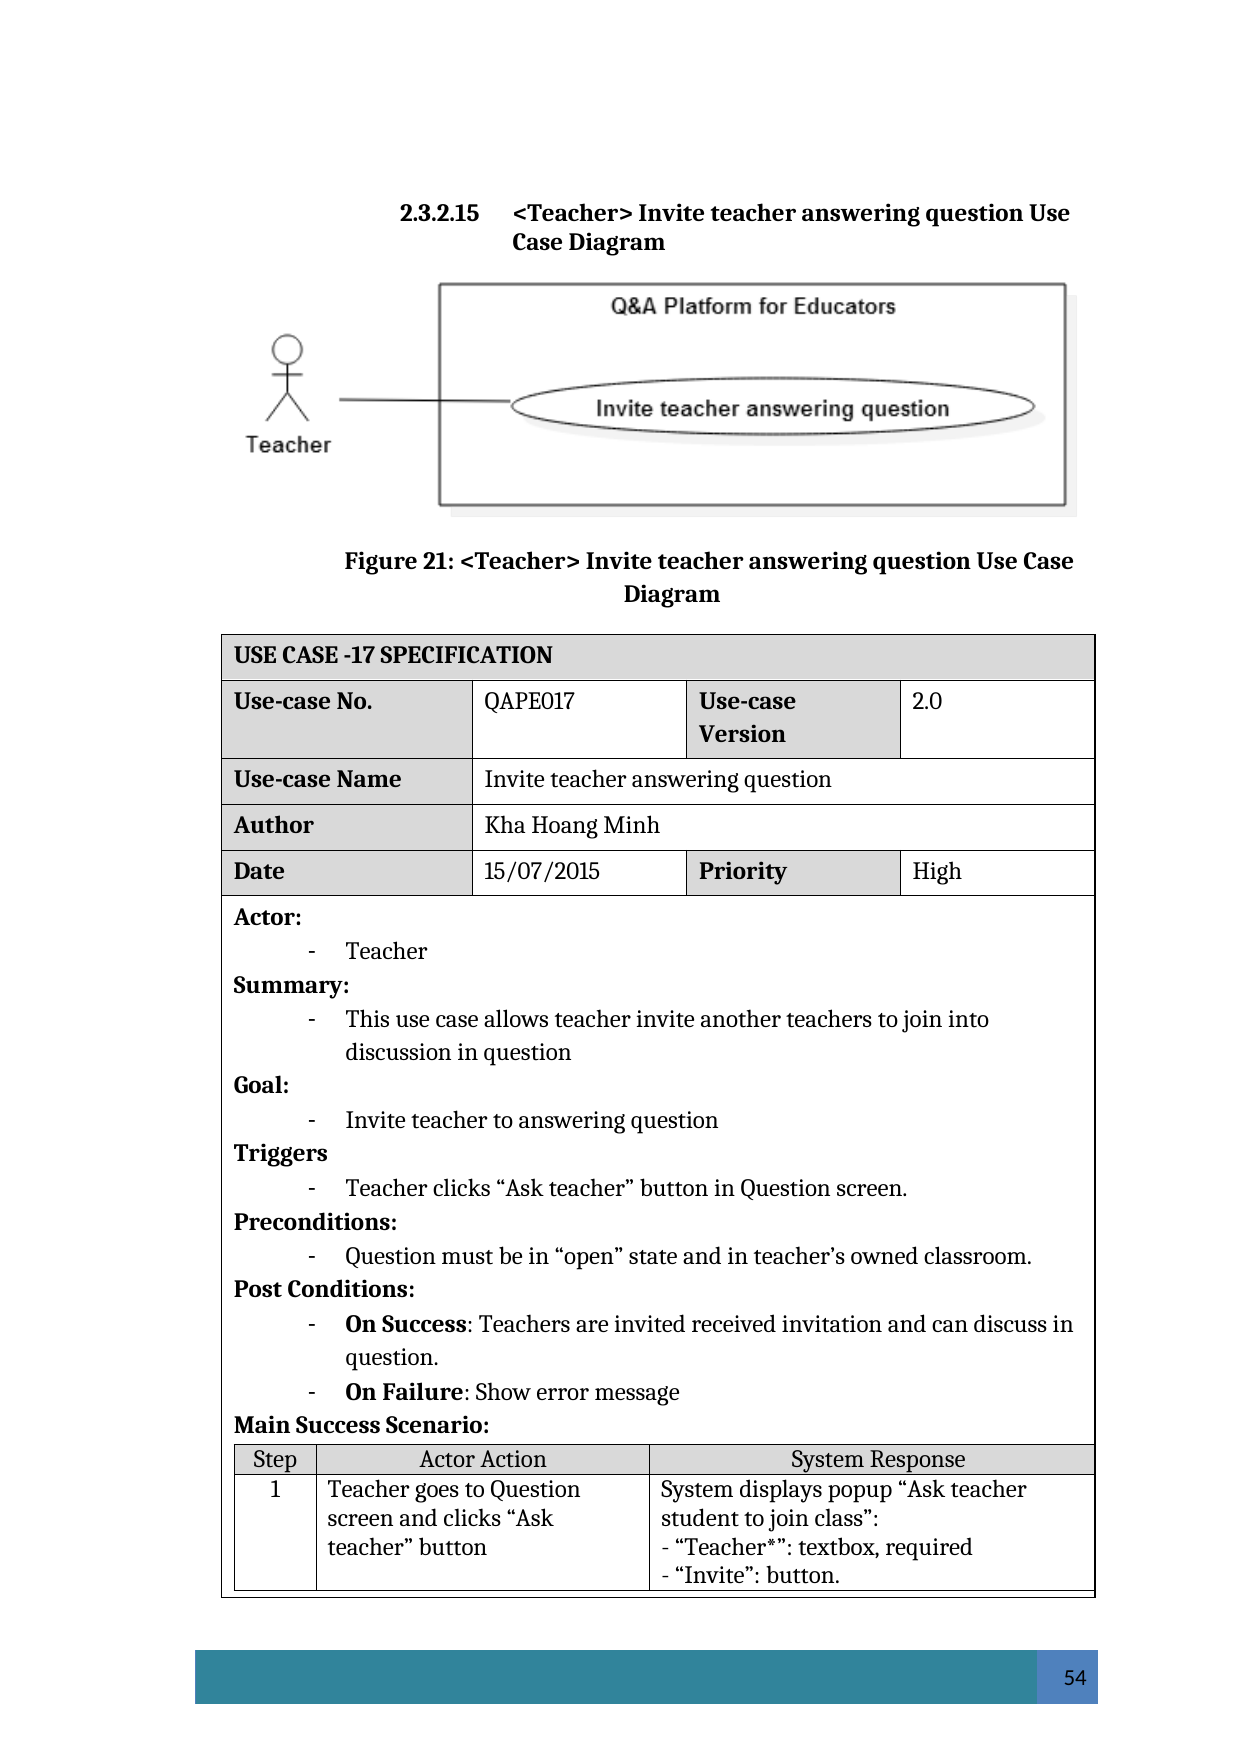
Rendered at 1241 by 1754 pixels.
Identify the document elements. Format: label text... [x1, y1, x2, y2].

table_cell QAPE017 [473, 681, 686, 758]
table_cell Author [222, 805, 472, 850]
table_cell 2.0 [901, 681, 1094, 758]
table_cell Date [222, 851, 472, 895]
picture [221, 268, 1082, 522]
table_cell Use-case No. [222, 681, 472, 758]
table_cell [222, 896, 1094, 1597]
table_cell 15/07/2015 [473, 851, 686, 895]
text Figure 21: <Teacher> Invite teacher answering question Use Case Diagram [222, 547, 1122, 609]
table_cell High [901, 851, 1094, 895]
subtitle <Teacher> Invite teacher answering question Use Case Diagram [400, 199, 1122, 256]
table_cell Use-case Version [687, 681, 900, 758]
table_header USE CASE -17 SPECIFICATION [222, 635, 1094, 679]
table_cell Priority [687, 851, 900, 895]
table_cell Use-case Name [222, 759, 472, 804]
table_cell Kha Hoang Minh [473, 805, 1094, 850]
table_cell Invite teacher answering question [473, 759, 1094, 804]
